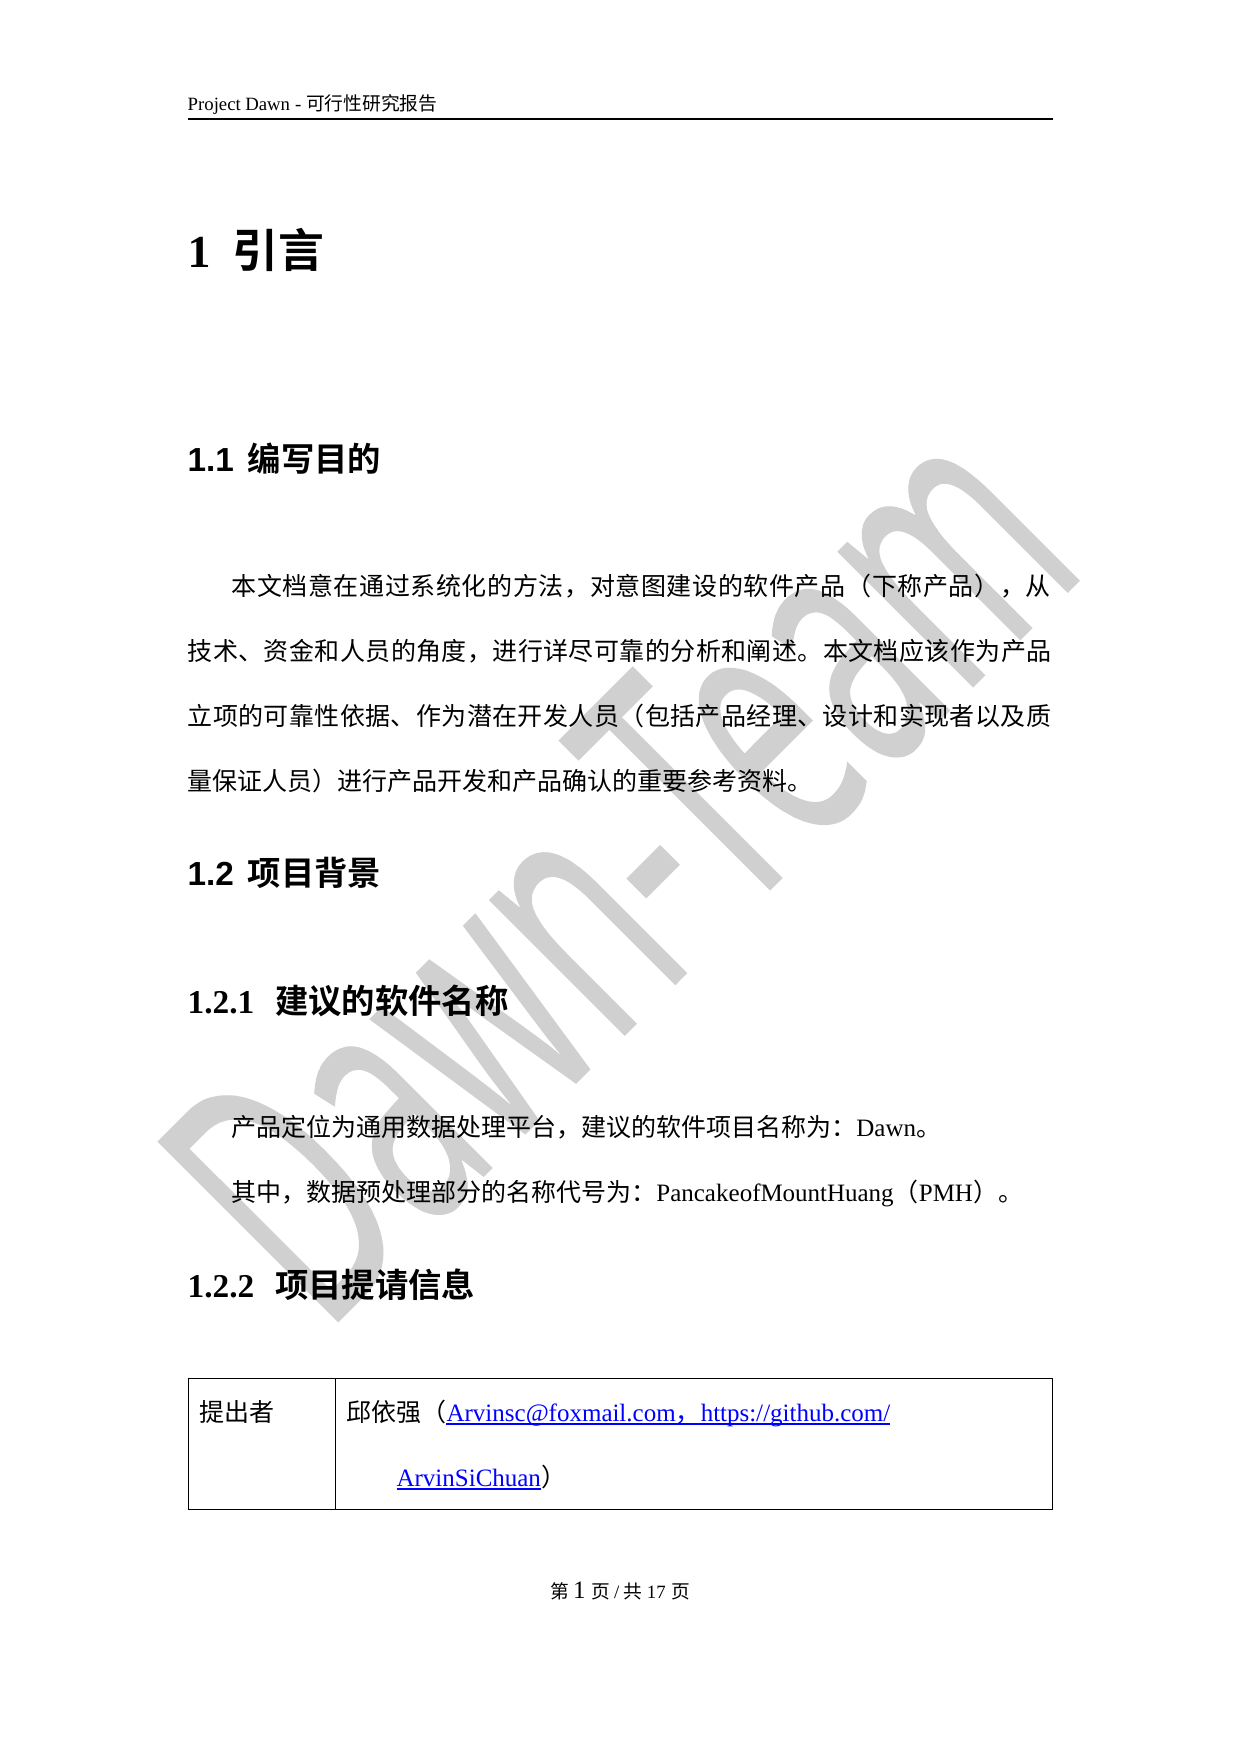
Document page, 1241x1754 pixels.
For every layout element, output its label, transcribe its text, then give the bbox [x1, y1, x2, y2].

text 本文档意在通过系统化的方法，对意图建设的软件产品（下称产品），从技术、资金和人员的角度，进行详尽可靠的分析和阐述。本文档应该作为产品立项的可靠性依据、作为潜在开发人员（包括产品经理、设计和实现者以及质量保证人员）进行产品开发和产品确认的重要参考资料。 [187, 552, 1053, 812]
subtitle 引言 [187, 199, 1053, 297]
subtitle 编写目的 [187, 424, 1053, 489]
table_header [336, 1379, 1052, 1508]
text 其中，数据预处理部分的名称代号为：PancakeofMountHuang（PMH）。 [231, 1158, 1053, 1223]
text 产品定位为通用数据处理平台，建议的软件项目名称为：Dawn。 [231, 1093, 1053, 1158]
subtitle 项目提请信息 [187, 1250, 1053, 1315]
subtitle 项目背景 [187, 839, 1053, 904]
subtitle 建议的软件名称 [187, 966, 1053, 1031]
table_header 提出者 [189, 1379, 335, 1508]
